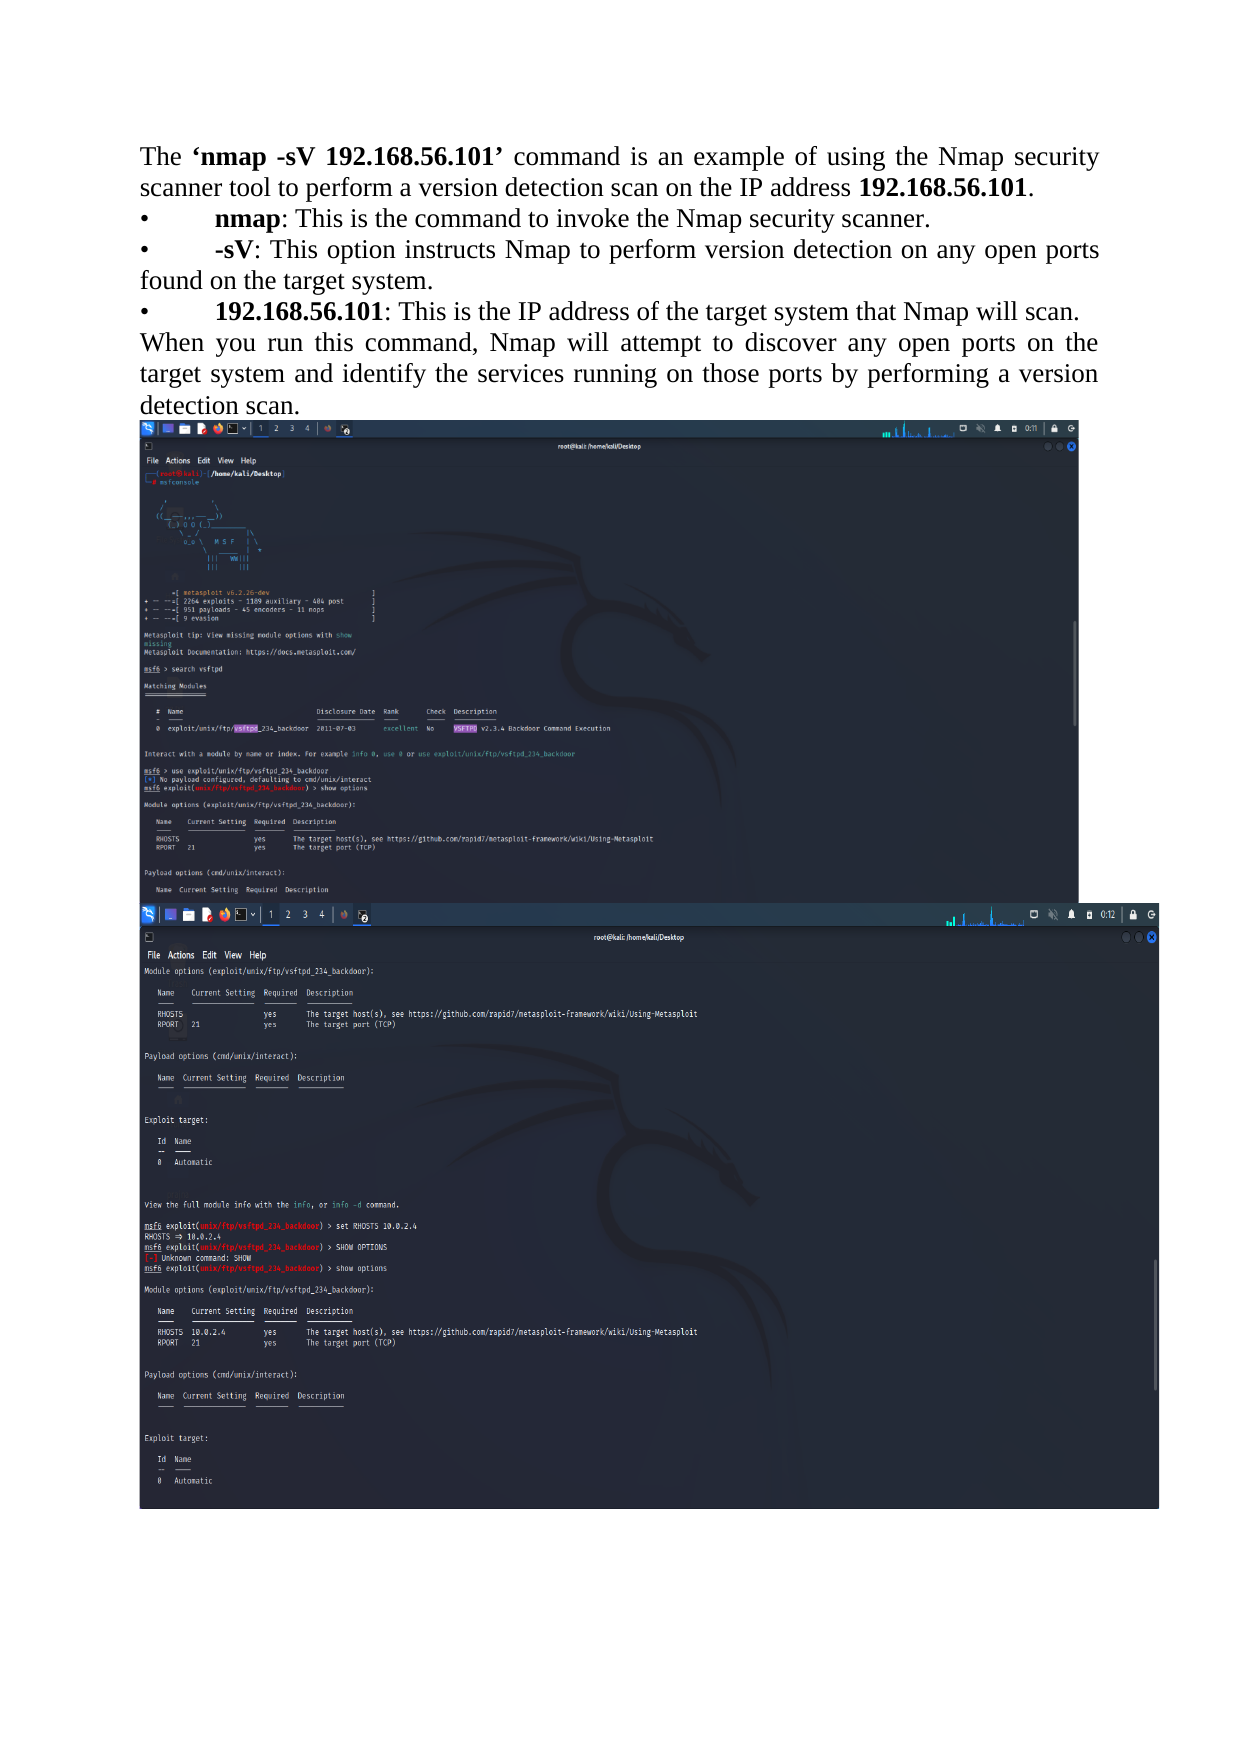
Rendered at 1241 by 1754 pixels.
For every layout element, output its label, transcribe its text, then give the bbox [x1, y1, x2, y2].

list 192.168.56.101: This is the IP address of the target system that Nmap will scan. [139, 295, 1101, 326]
list nmap: This is the command to invoke the Nmap security scanner. [139, 202, 1101, 233]
text The ‘nmap -sV 192.168.56.101’ command is an example of using the Nmap security scanner tool to perform a version detection scan on the IP address 192.168.56.101. [139, 139, 1101, 202]
list -sV: This option instructs Nmap to perform version detection on any open ports found on the target system. [139, 233, 1101, 295]
text When you run this command, Nmap will attempt to discover any open ports on the target system and identify the services running on those ports by performing a version detection scan. [139, 326, 1101, 420]
picture [139, 420, 1160, 1509]
